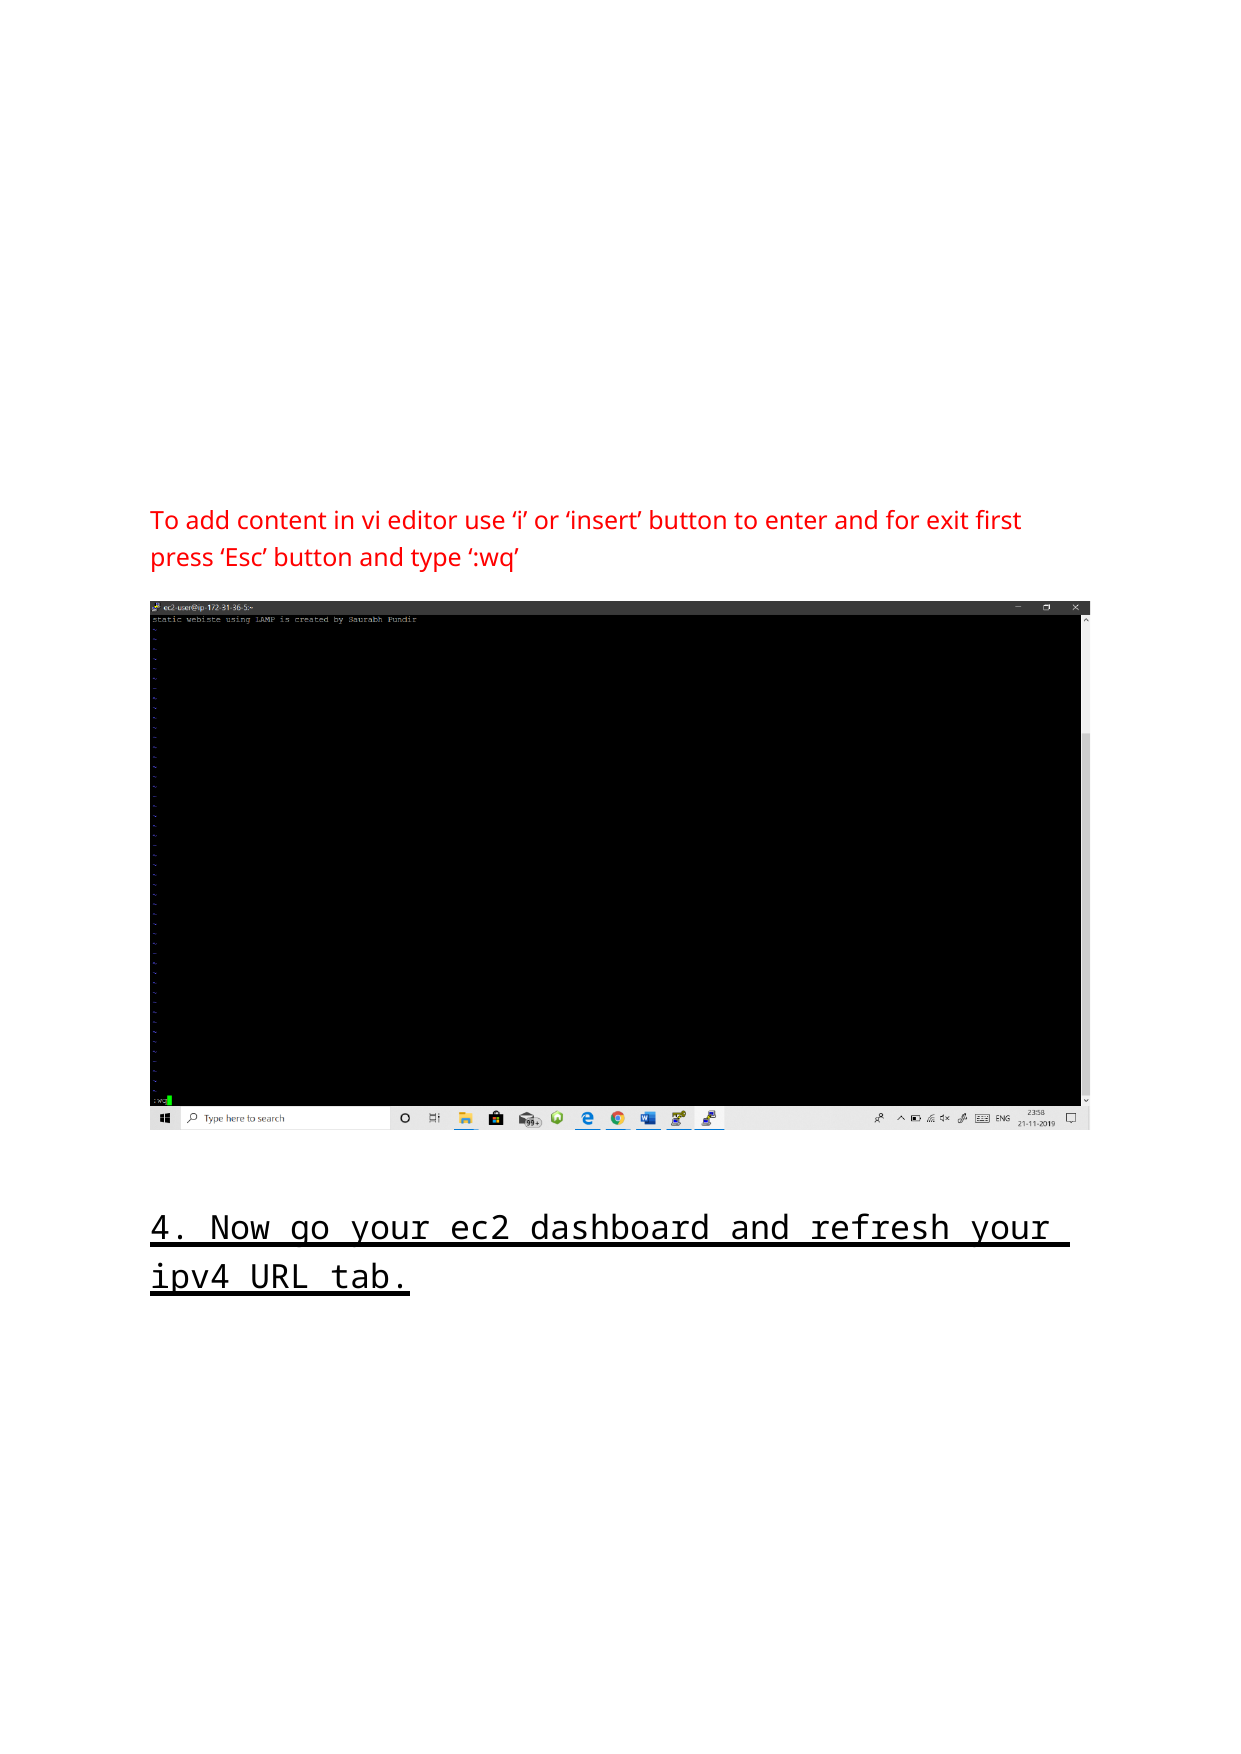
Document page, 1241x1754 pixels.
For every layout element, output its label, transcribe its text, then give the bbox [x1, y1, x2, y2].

text To add content in vi editor use ‘i’ or ‘insert’ button to enter and for exit first press ‘Esc’ button and type ‘:wq’ [150, 502, 1090, 573]
text 4. Now go your ec2 dashboard and refresh your ipv4 URL tab. [150, 1204, 1090, 1298]
picture [150, 601, 1091, 1130]
